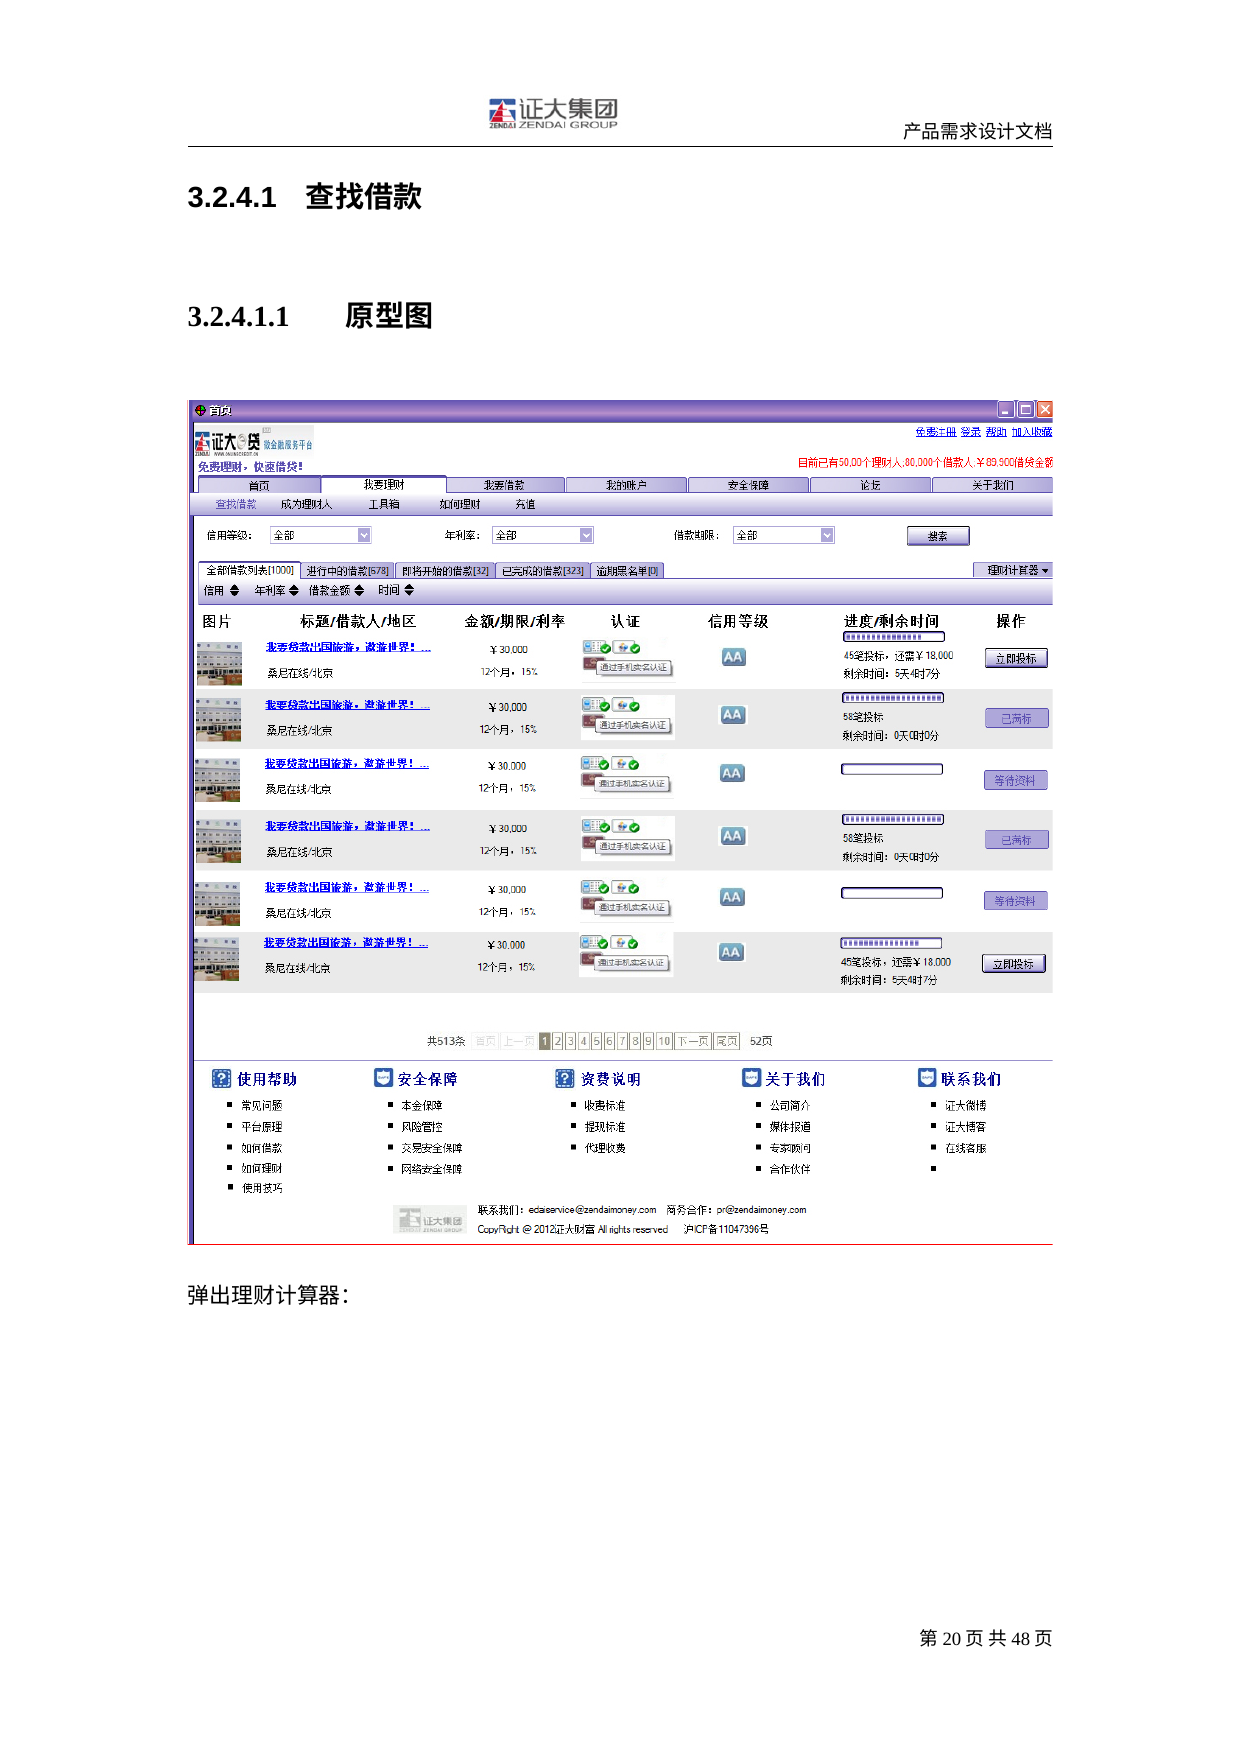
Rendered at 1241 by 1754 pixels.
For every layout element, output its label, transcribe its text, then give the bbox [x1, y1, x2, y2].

subtitle 原型图 [187, 281, 1053, 346]
picture [187, 400, 1053, 1245]
text 弹出理财计算器： [187, 1278, 1053, 1310]
subtitle 查找借款 [187, 162, 1053, 227]
picture [483, 88, 622, 139]
